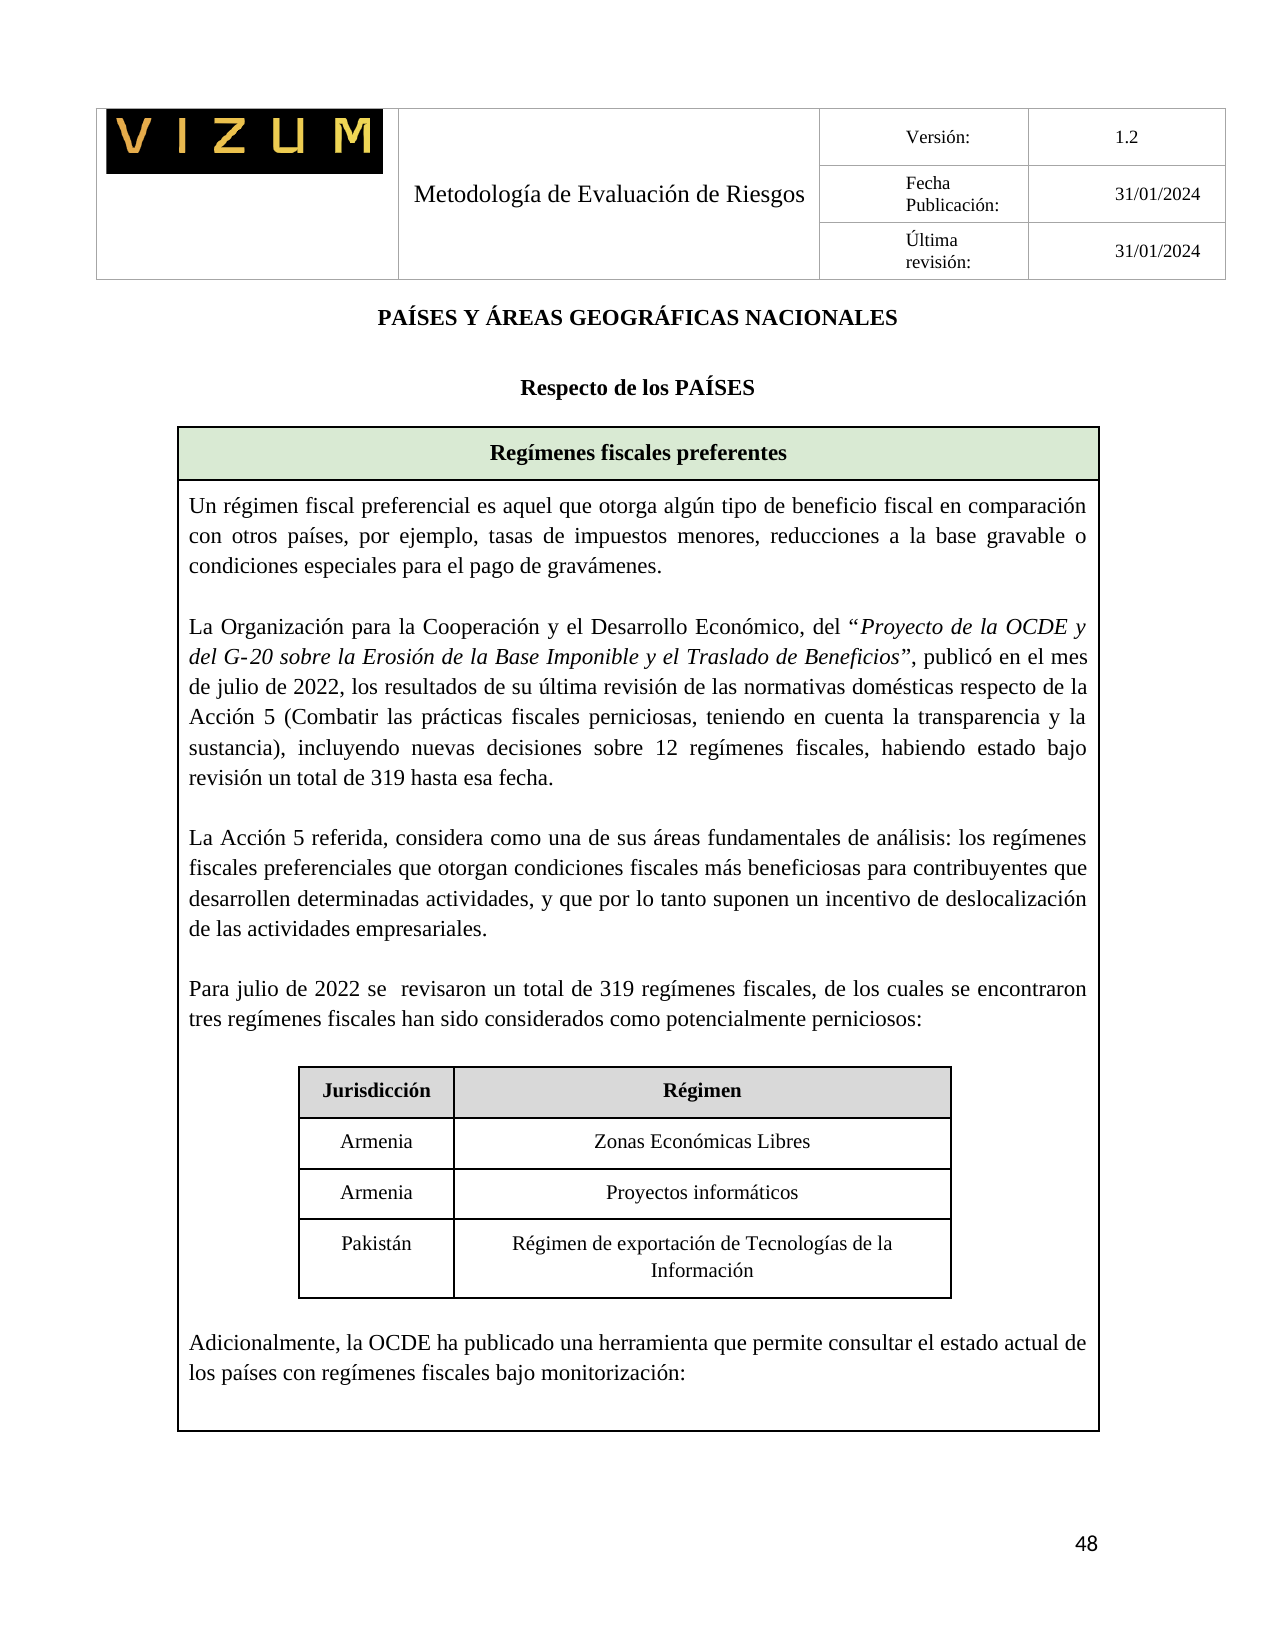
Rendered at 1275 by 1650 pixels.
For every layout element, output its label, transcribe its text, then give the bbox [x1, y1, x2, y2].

text Respecto de los PAÍSES [177, 373, 1098, 400]
table_header Regímenes fiscales preferentes [179, 428, 1098, 479]
picture [106, 109, 383, 174]
text PAÍSES Y ÁREAS GEOGRÁFICAS NACIONALES [177, 304, 1098, 331]
